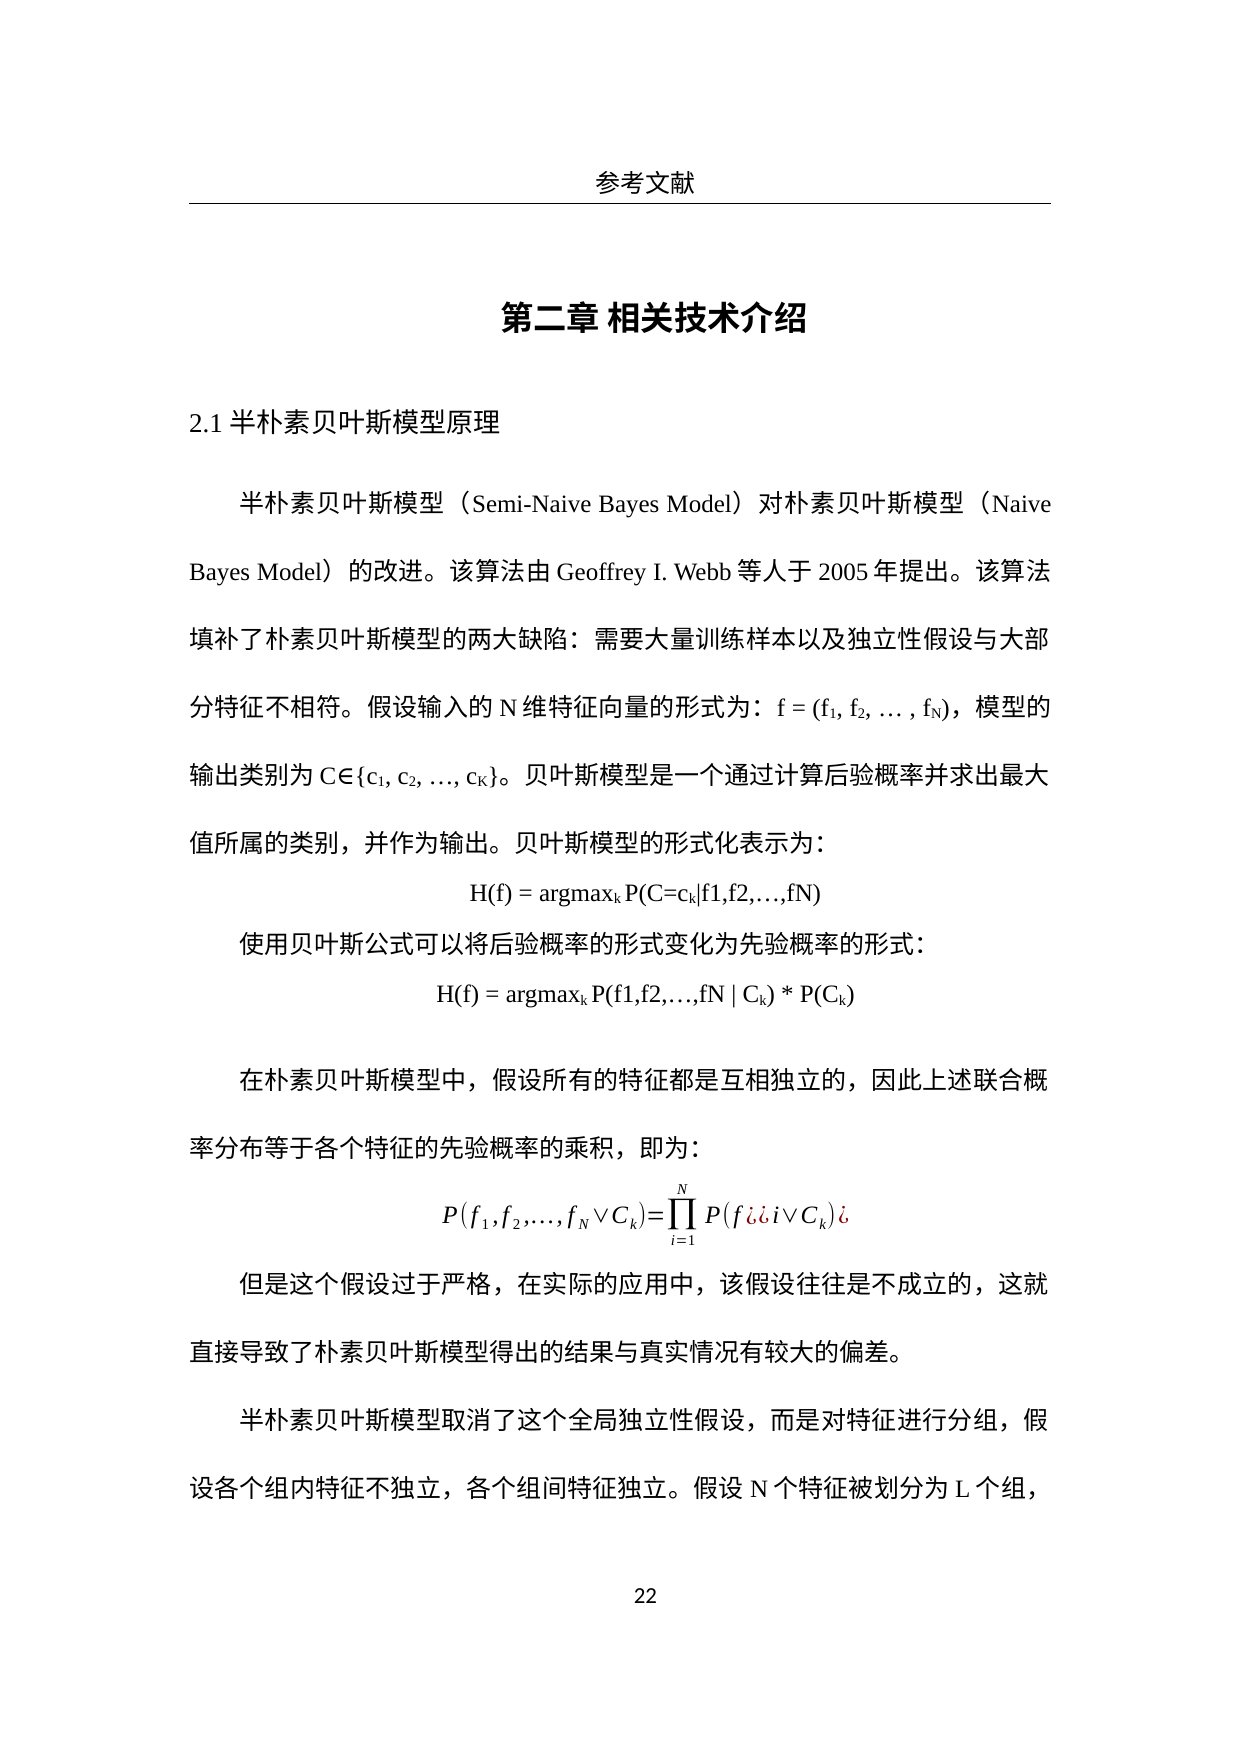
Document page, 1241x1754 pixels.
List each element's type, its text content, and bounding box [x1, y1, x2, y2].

text 使用贝叶斯公式可以将后验概率的形式变化为先验概率的形式： [189, 909, 1051, 977]
subtitle 第二章 相关技术介绍 [189, 282, 1051, 350]
subtitle 2.1 半朴素贝叶斯模型原理 [189, 387, 1051, 455]
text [189, 1384, 1051, 1520]
text 在朴素贝叶斯模型中，假设所有的特征都是互相独立的，因此上述联合概率分布等于各个特征的先验概率的乘积，即为： [189, 1045, 1051, 1181]
text 半朴素贝叶斯模型（Semi-Naive Bayes Model）对朴素贝叶斯模型（Naive Bayes Model）的改进。该算法由Geoffrey I. Webb等人于2005年提出。该算法填补了朴素贝叶斯模型的两大缺陷：需要大量训练样本以及独立性假设与大部分特征不相符。假设输入的N维特征向量的形式为：f = (f1, f2, … , fN)，模型的输出类别为C∈{c1, c2, …, cK}。贝叶斯模型是一个通过计算后验概率并求出最大值所属的类别，并作为输出。贝叶斯模型的形式化表示为： [189, 468, 1051, 875]
text H(f) = argmaxk P(f1,f2,…,fN | Ck) * P(Ck) [189, 977, 1051, 1011]
text H(f) = argmaxk P(C=ck|f1,f2,…,fN) [189, 875, 1051, 909]
text 但是这个假设过于严格，在实际的应用中，该假设往往是不成立的，这就直接导致了朴素贝叶斯模型得出的结果与真实情况有较大的偏差。 [189, 1249, 1051, 1384]
